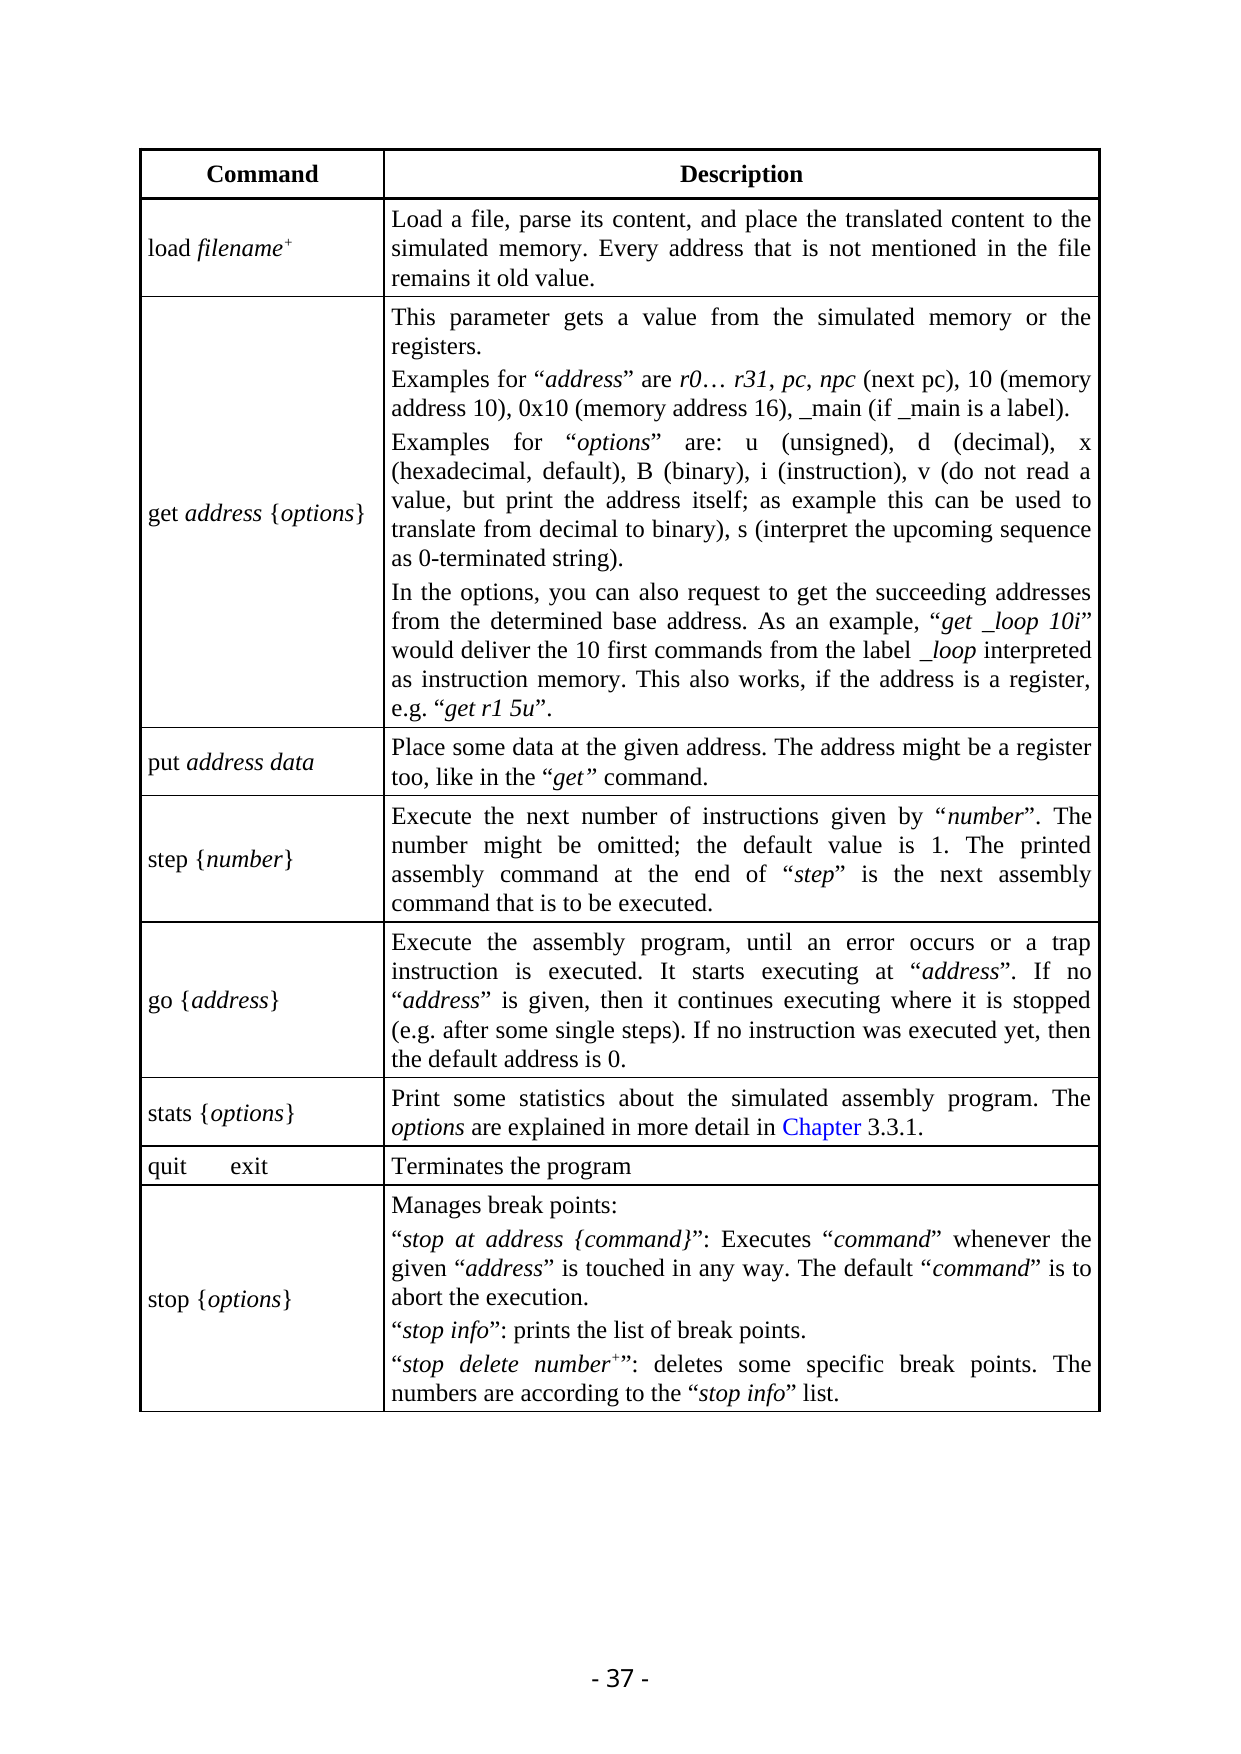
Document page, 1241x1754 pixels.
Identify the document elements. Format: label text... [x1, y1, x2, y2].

table_cell get address {options} [142, 297, 383, 726]
table_cell Load a file, parse its content, and place the translated content to the simulated memory. Every address that is not mentioned in the file remains it old value. [385, 200, 1098, 296]
table_cell stop {options} [142, 1186, 383, 1411]
table_cell stats {options} [142, 1078, 383, 1145]
table_cell Print some statistics about the simulated assembly program. The options are explained in more detail in Chapter ‎3.3.1. [385, 1078, 1098, 1145]
table_cell Place some data at the given address. The address might be a register too, like in the “get” command. [385, 728, 1098, 794]
table_cell go {address} [142, 923, 383, 1077]
table_cell load filename+ [142, 200, 383, 296]
table_cell step {number} [142, 796, 383, 921]
table_header Command [142, 151, 383, 197]
table_cell quit exit [142, 1147, 383, 1184]
table_cell This parameter gets a value from the simulated memory or the registers. Examples for “address” are r0… r31, pc, npc (next pc), 10 (memory address 10), 0x10 (memory address 16), _main (if _main is a label). Examples for “options” are: u (unsigned), d (decimal), x (hexadecimal, default), B (binary), i (instruction), v (do not read a value, but print the address itself; as example this can be used to translate from decimal to binary), s (interpret the upcoming sequence as 0-terminated string). In the options, you can also request to get the succeeding addresses from the determined base address. As an example, “get _loop 10i” would deliver the 10 first commands from the label _loop interpreted as instruction memory. This also works, if the address is a register, e.g. “get r1 5u”. [385, 297, 1098, 726]
table_cell Execute the next number of instructions given by “number”. The number might be omitted; the default value is 1. The printed assembly command at the end of “step” is the next assembly command that is to be executed. [385, 796, 1098, 921]
table_header Description [385, 151, 1098, 197]
table_cell Execute the assembly program, until an error occurs or a trap instruction is executed. It starts executing at “address”. If no “address” is given, then it continues executing where it is stopped (e.g. after some single steps). If no instruction was executed yet, then the default address is 0. [385, 923, 1098, 1077]
table_cell Manages break points: “stop at address {command}”: Executes “command” whenever the given “address” is touched in any way. The default “command” is to abort the execution. “stop info”: prints the list of break points. “stop delete number+”: deletes some specific break points. The numbers are according to the “stop info” list. [385, 1186, 1098, 1411]
table_cell Terminates the program [385, 1147, 1098, 1184]
table_cell put address data [142, 728, 383, 794]
